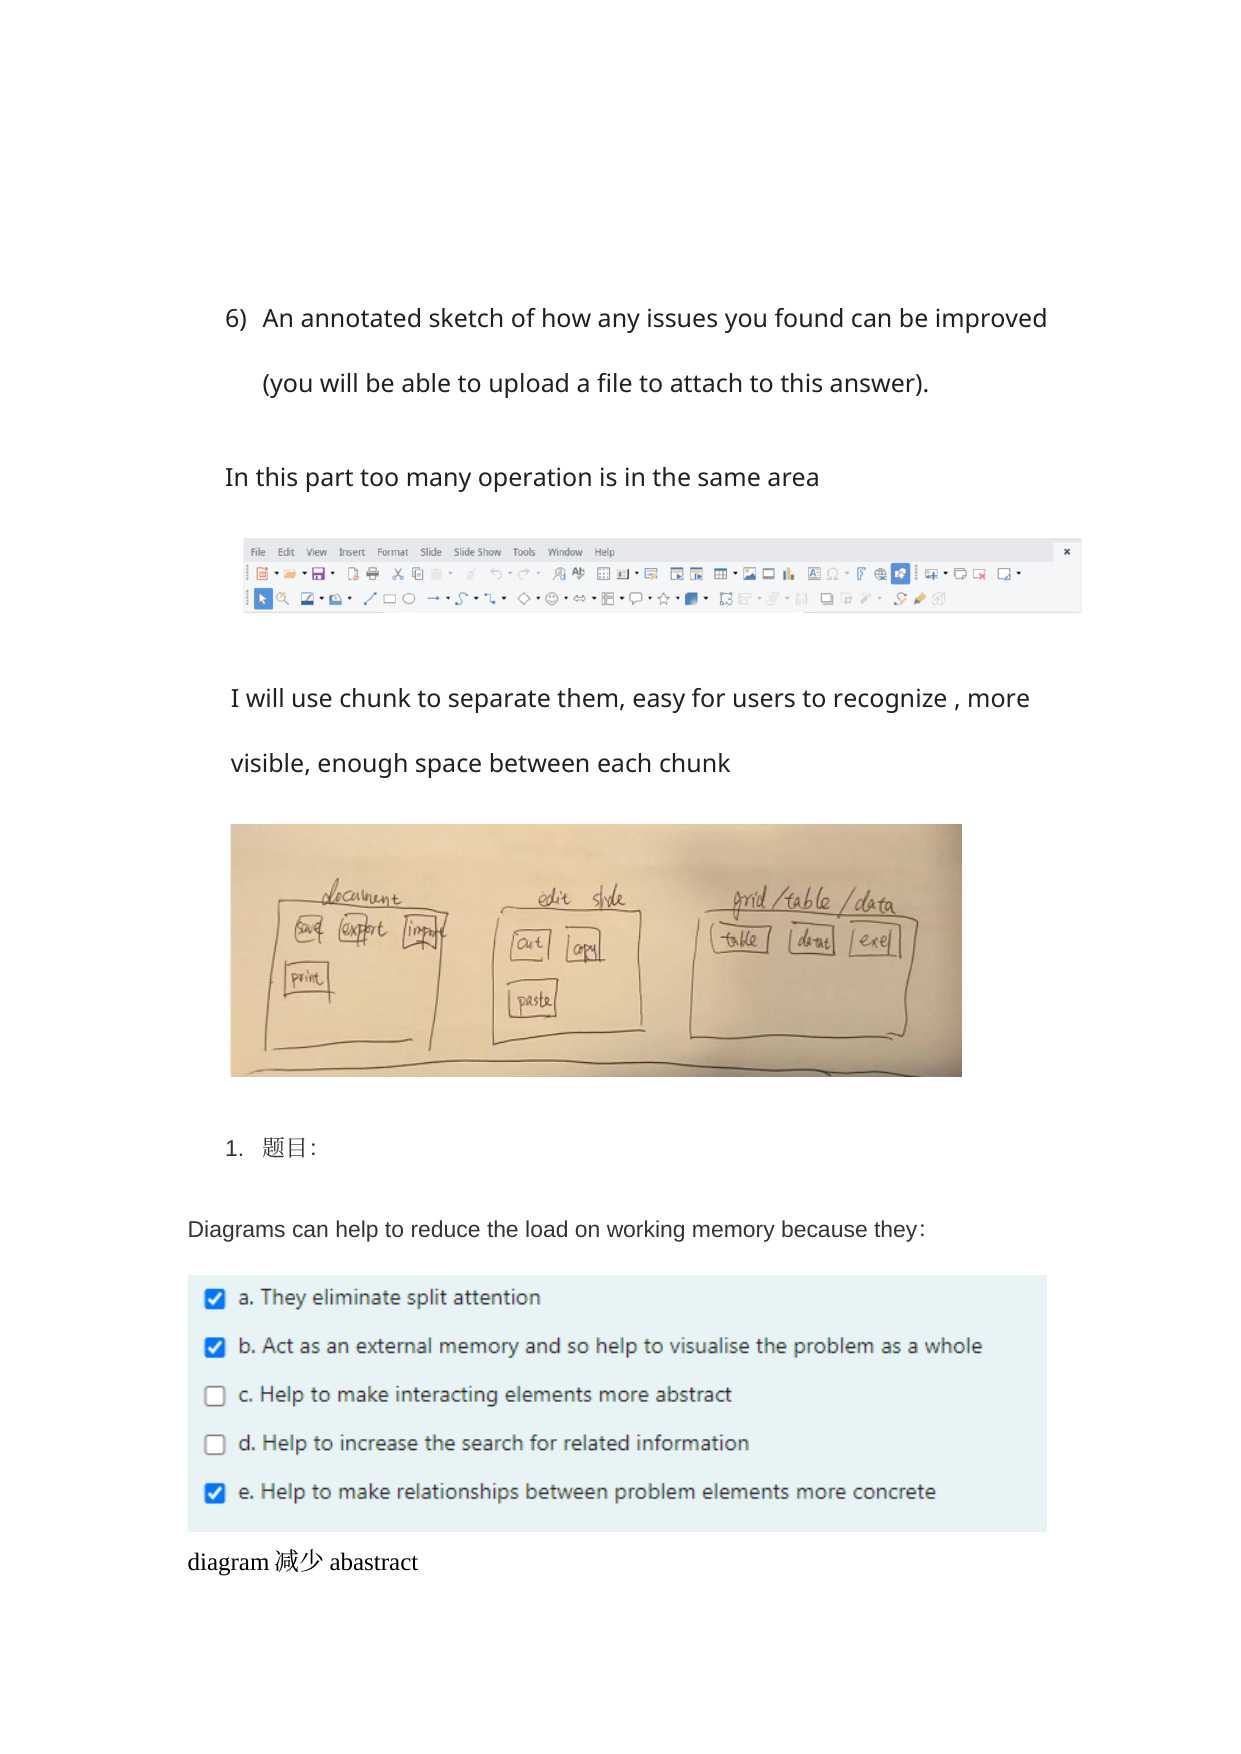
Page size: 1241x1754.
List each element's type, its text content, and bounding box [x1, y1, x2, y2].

picture [230, 824, 962, 1077]
text I will use chunk to separate them, easy for users to recognize , more visible, enough space between each chunk [231, 665, 1053, 795]
text Diagrams can help to reduce the load on working memory because they： [187, 1195, 1053, 1260]
picture [187, 1275, 1048, 1532]
list 题目： [225, 1114, 1053, 1179]
list An annotated sketch of how any issues you found can be improved (you will be able to upload a file to attach to this answer). [225, 285, 1053, 415]
picture [225, 538, 1091, 613]
text In this part too many operation is in the same area [225, 444, 1053, 509]
